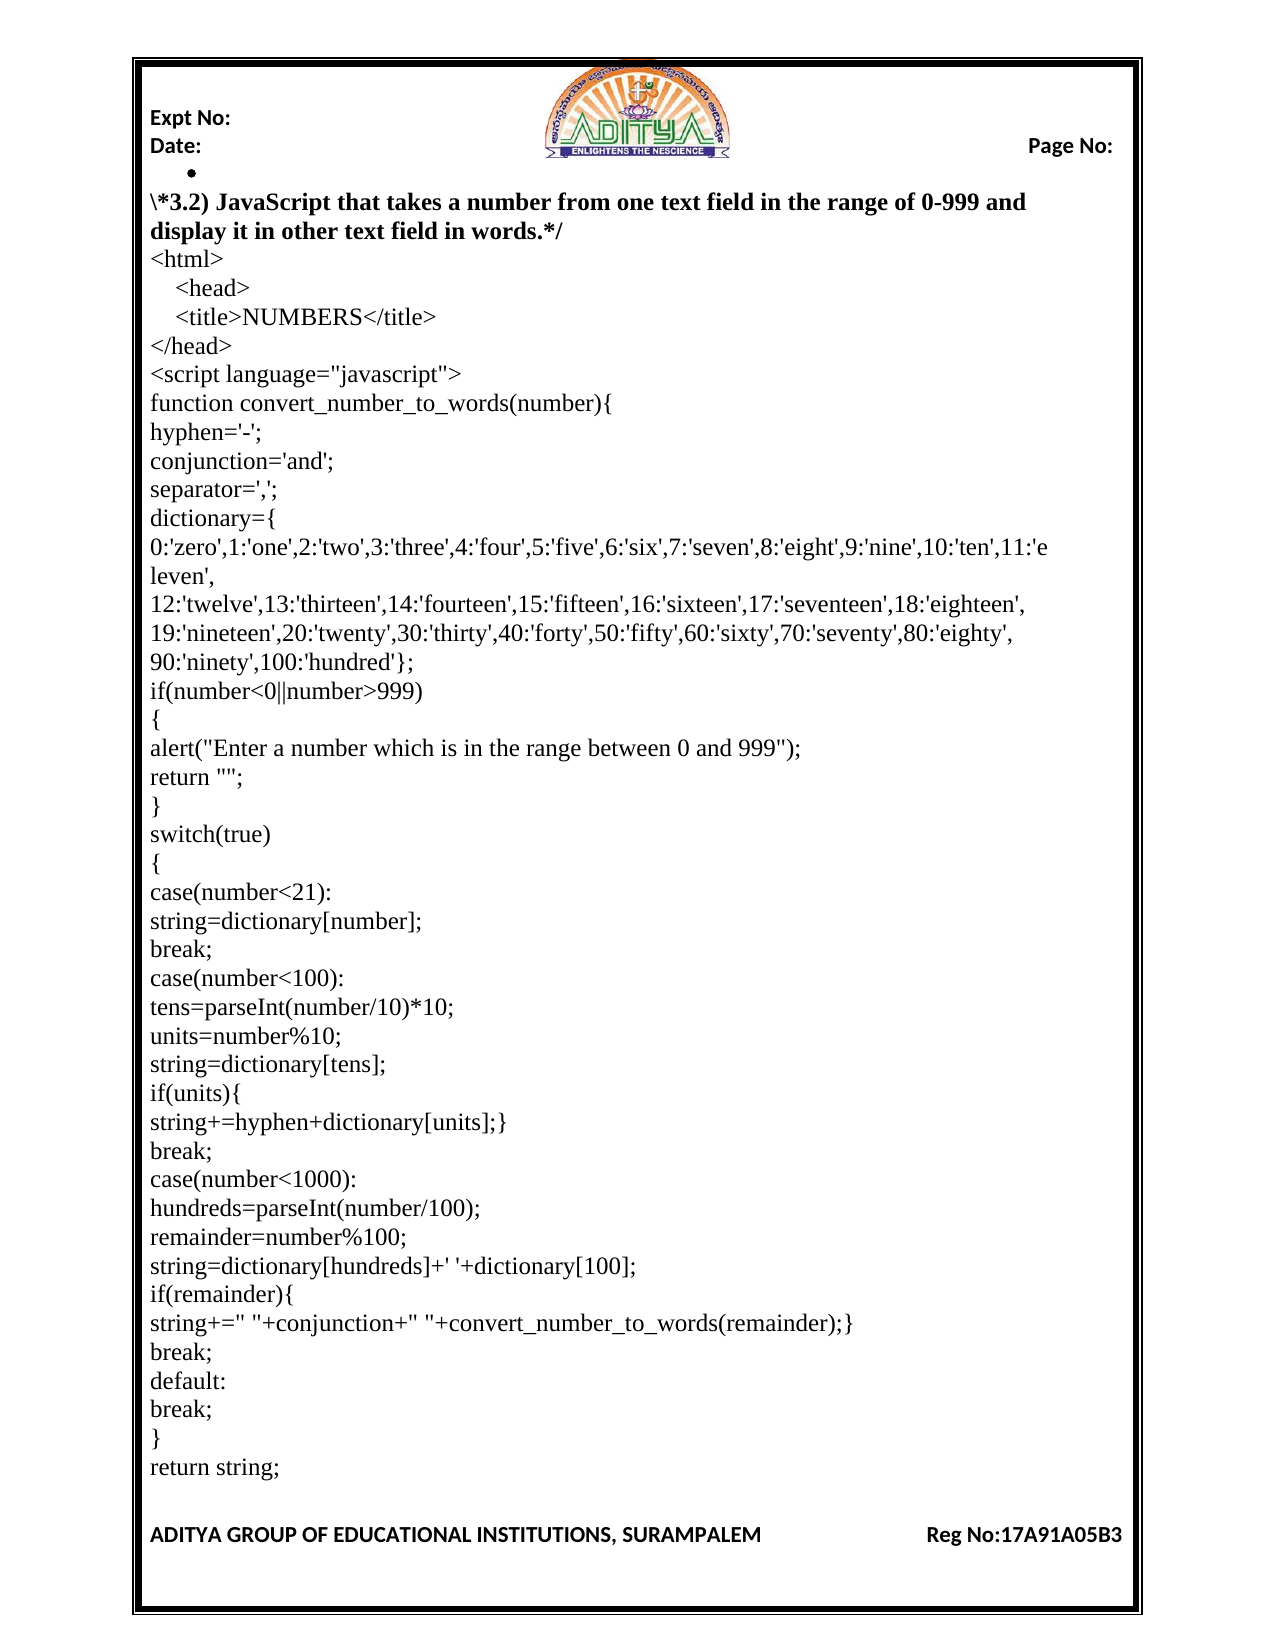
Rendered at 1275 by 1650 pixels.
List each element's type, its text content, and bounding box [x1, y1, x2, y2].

text 12:'twelve',13:'thirteen',14:'fourteen',15:'fifteen',16:'sixteen',17:'seventeen',18:'eighteen', [150, 589, 1050, 618]
text </head> [150, 331, 1050, 359]
text case(number<21): [150, 877, 1050, 906]
text return ""; [150, 762, 1050, 791]
text break; [150, 1394, 1050, 1423]
text return string; [150, 1452, 1050, 1481]
text if(units){ [150, 1078, 1050, 1107]
text switch(true) [150, 819, 1050, 848]
text tens=parseInt(number/10)*10; [150, 992, 1050, 1021]
text 90:'ninety',100:'hundred'}; [150, 647, 1050, 676]
text string=dictionary[tens]; [150, 1049, 1050, 1078]
text case(number<1000): [150, 1164, 1050, 1193]
text string=dictionary[hundreds]+' '+dictionary[100]; [150, 1251, 1050, 1279]
text <title>NUMBERS</title> [150, 302, 1050, 331]
text break; [150, 1337, 1050, 1366]
text { [150, 704, 1050, 733]
text dictionary={ [150, 503, 1050, 532]
text { [150, 848, 1050, 877]
text case(number<100): [150, 963, 1050, 992]
text <script language="javascript"> [150, 359, 1050, 388]
text units=number%10; [150, 1021, 1050, 1049]
text <head> [150, 273, 1050, 302]
text hyphen='-'; [150, 417, 1050, 446]
text <html> [150, 244, 1050, 273]
text string=dictionary[number]; [150, 906, 1050, 934]
text break; [150, 1136, 1050, 1164]
text remainder=number%100; [150, 1222, 1050, 1251]
picture [545, 67, 730, 158]
text 0:'zero',1:'one',2:'two',3:'three',4:'four',5:'five',6:'six',7:'seven',8:'eight',9:'nine',10:'ten',11:'eleven', [150, 532, 1050, 589]
text function convert_number_to_words(number){ [150, 388, 1050, 417]
text hundreds=parseInt(number/100); [150, 1193, 1050, 1222]
text \*3.2) JavaScript that takes a number from one text field in the range of 0-999 and display it in other text field in words.*/ [150, 187, 1050, 244]
text separator=','; [150, 474, 1050, 503]
text } [150, 791, 1050, 819]
text if(number<0||number>999) [150, 676, 1050, 704]
text if(remainder){ [150, 1279, 1050, 1308]
text string+=" "+conjunction+" "+convert_number_to_words(remainder);} [150, 1308, 1050, 1337]
text alert("Enter a number which is in the range between 0 and 999"); [150, 733, 1050, 762]
text break; [150, 934, 1050, 963]
text 19:'nineteen',20:'twenty',30:'thirty',40:'forty',50:'fifty',60:'sixty',70:'seventy',80:'eighty', [150, 618, 1050, 647]
text } [150, 1423, 1050, 1452]
text default: [150, 1366, 1050, 1394]
text string+=hyphen+dictionary[units];} [150, 1107, 1050, 1136]
text conjunction='and'; [150, 446, 1050, 474]
